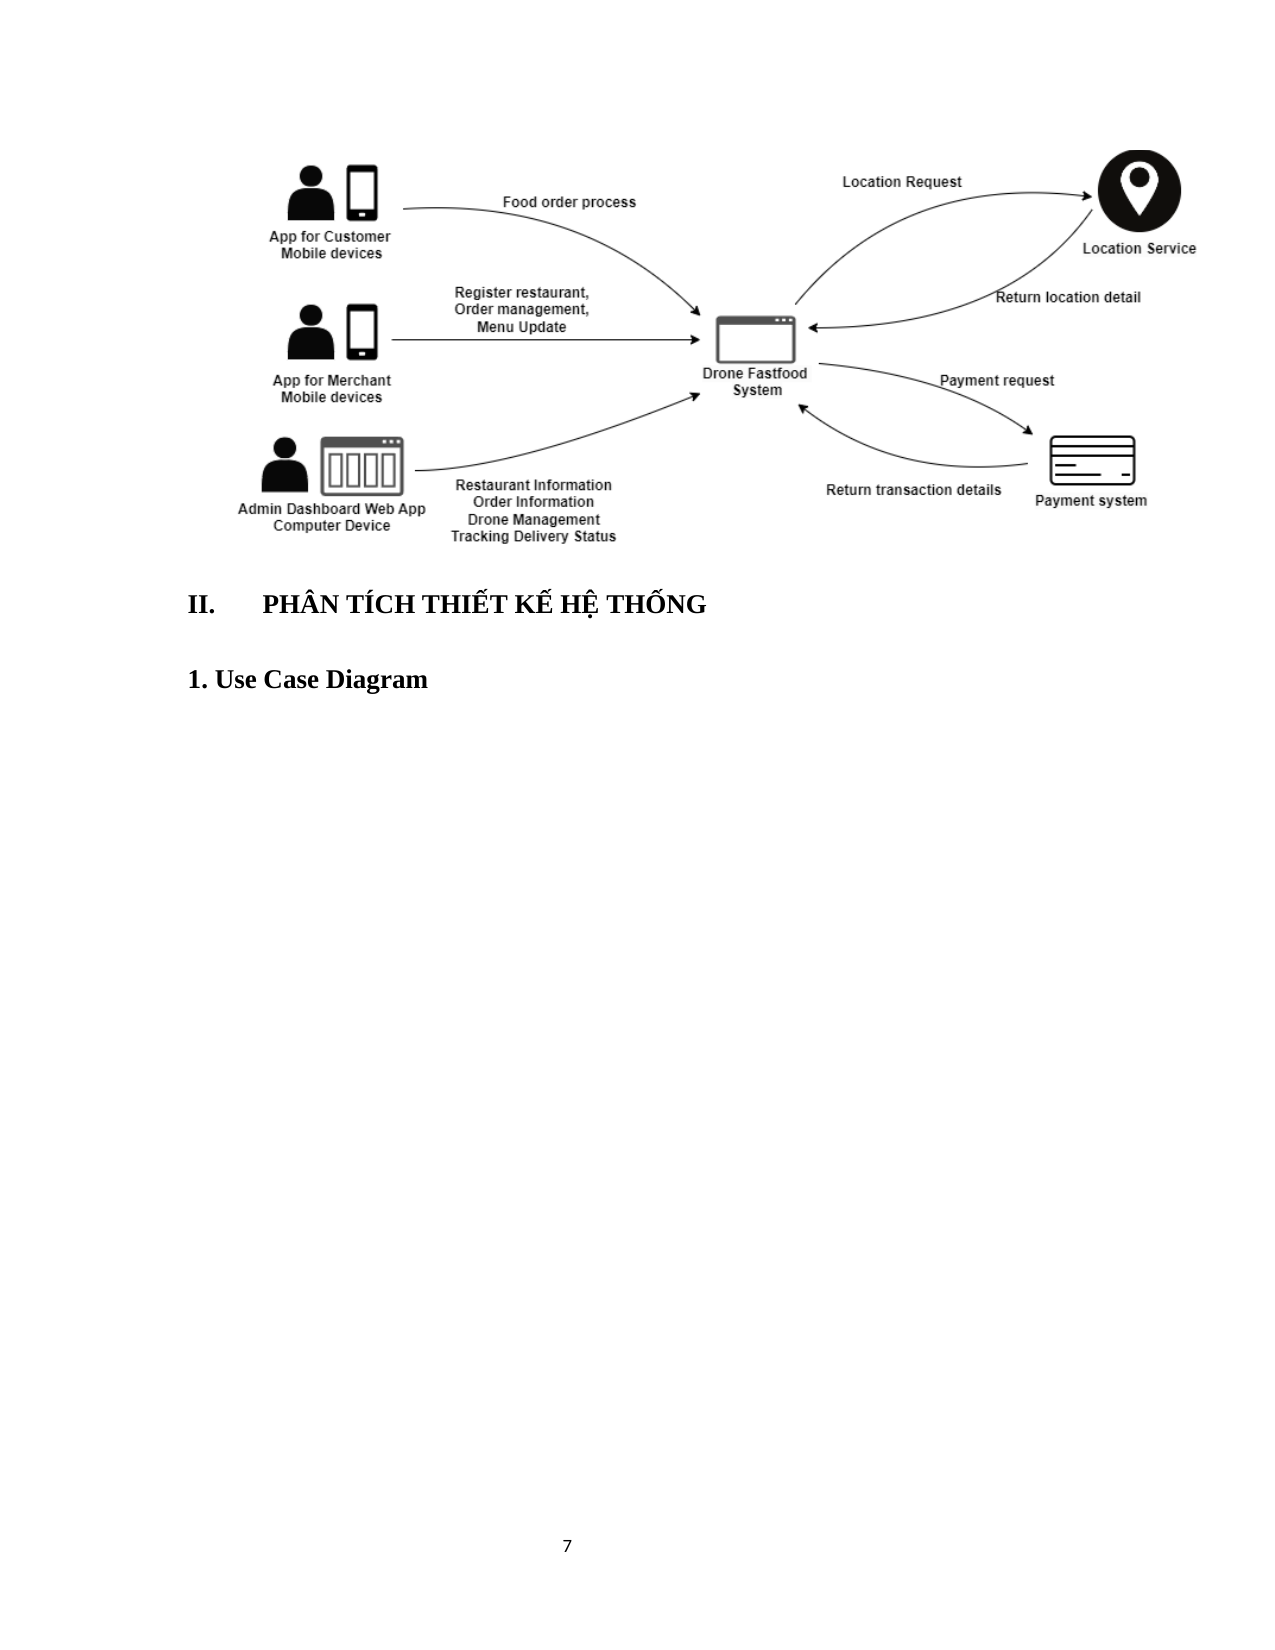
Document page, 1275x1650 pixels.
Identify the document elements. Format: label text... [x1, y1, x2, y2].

subtitle PHÂN TÍCH THIẾT KẾ HỆ THỐNG [187, 588, 1125, 619]
picture [225, 150, 1199, 545]
subtitle Use Case Diagram [187, 664, 1125, 695]
